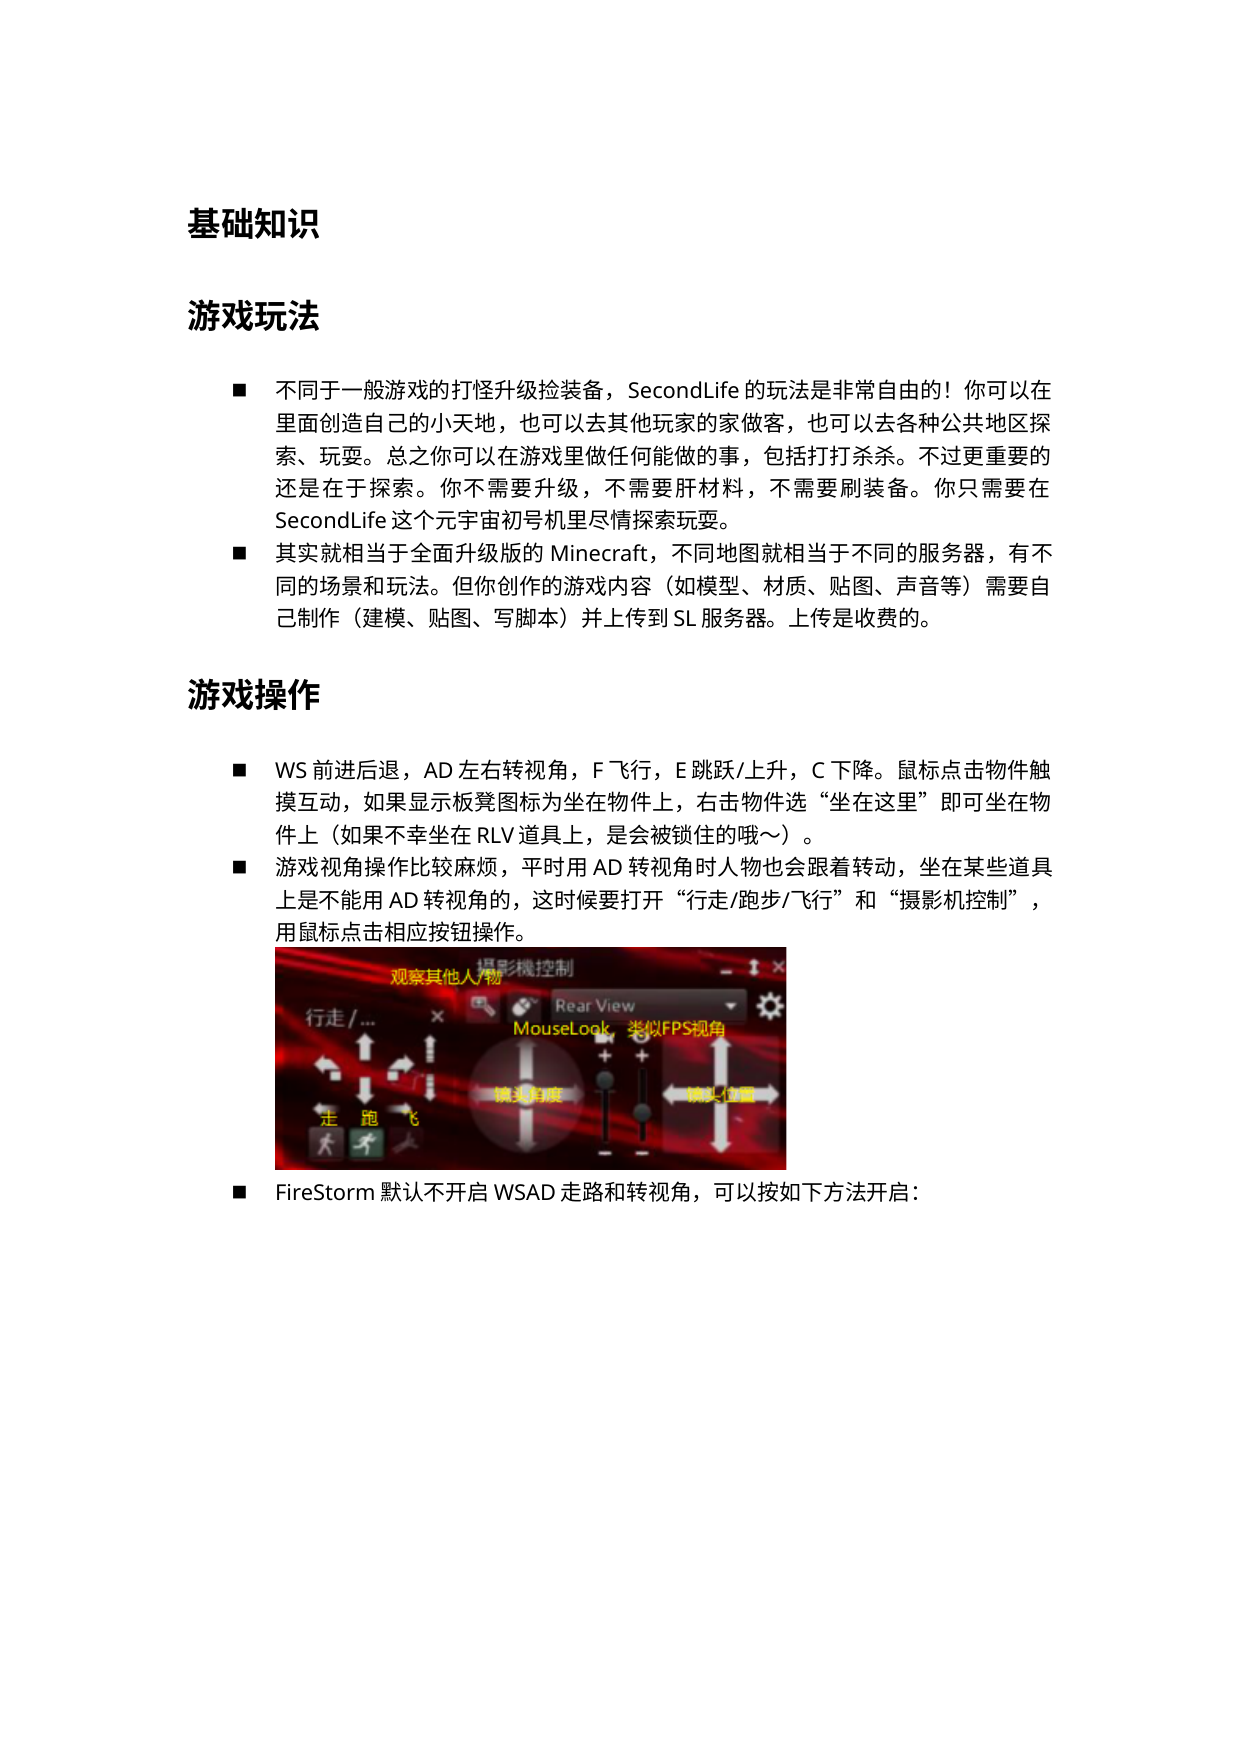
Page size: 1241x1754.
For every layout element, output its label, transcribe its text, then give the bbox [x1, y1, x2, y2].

subtitle 游戏操作 [187, 660, 1053, 725]
list FireStorm默认不开启WSAD走路和转视角，可以按如下方法开启： [231, 1175, 1053, 1207]
subtitle 基础知识 [187, 189, 1053, 254]
list WS前进后退，AD左右转视角，F飞行，E跳跃/上升，C下降。鼠标点击物件触摸互动，如果显示板凳图标为坐在物件上，右击物件选“坐在这里”即可坐在物件上（如果不幸坐在RLV道具上，是会被锁住的哦～）。 [231, 752, 1053, 850]
picture [275, 947, 787, 1170]
subtitle 游戏玩法 [187, 281, 1053, 346]
list 不同于一般游戏的打怪升级捡装备，SecondLife的玩法是非常自由的！你可以在里面创造自己的小天地，也可以去其他玩家的家做客，也可以去各种公共地区探索、玩耍。总之你可以在游戏里做任何能做的事，包括打打杀杀。不过更重要的还是在于探索。你不需要升级，不需要肝材料，不需要刷装备。你只需要在SecondLife这个元宇宙初号机里尽情探索玩耍。 [231, 373, 1053, 536]
list 其实就相当于全面升级版的Minecraft，不同地图就相当于不同的服务器，有不同的场景和玩法。但你创作的游戏内容（如模型、材质、贴图、声音等）需要自己制作（建模、贴图、写脚本）并上传到SL服务器。上传是收费的。 [231, 536, 1053, 633]
